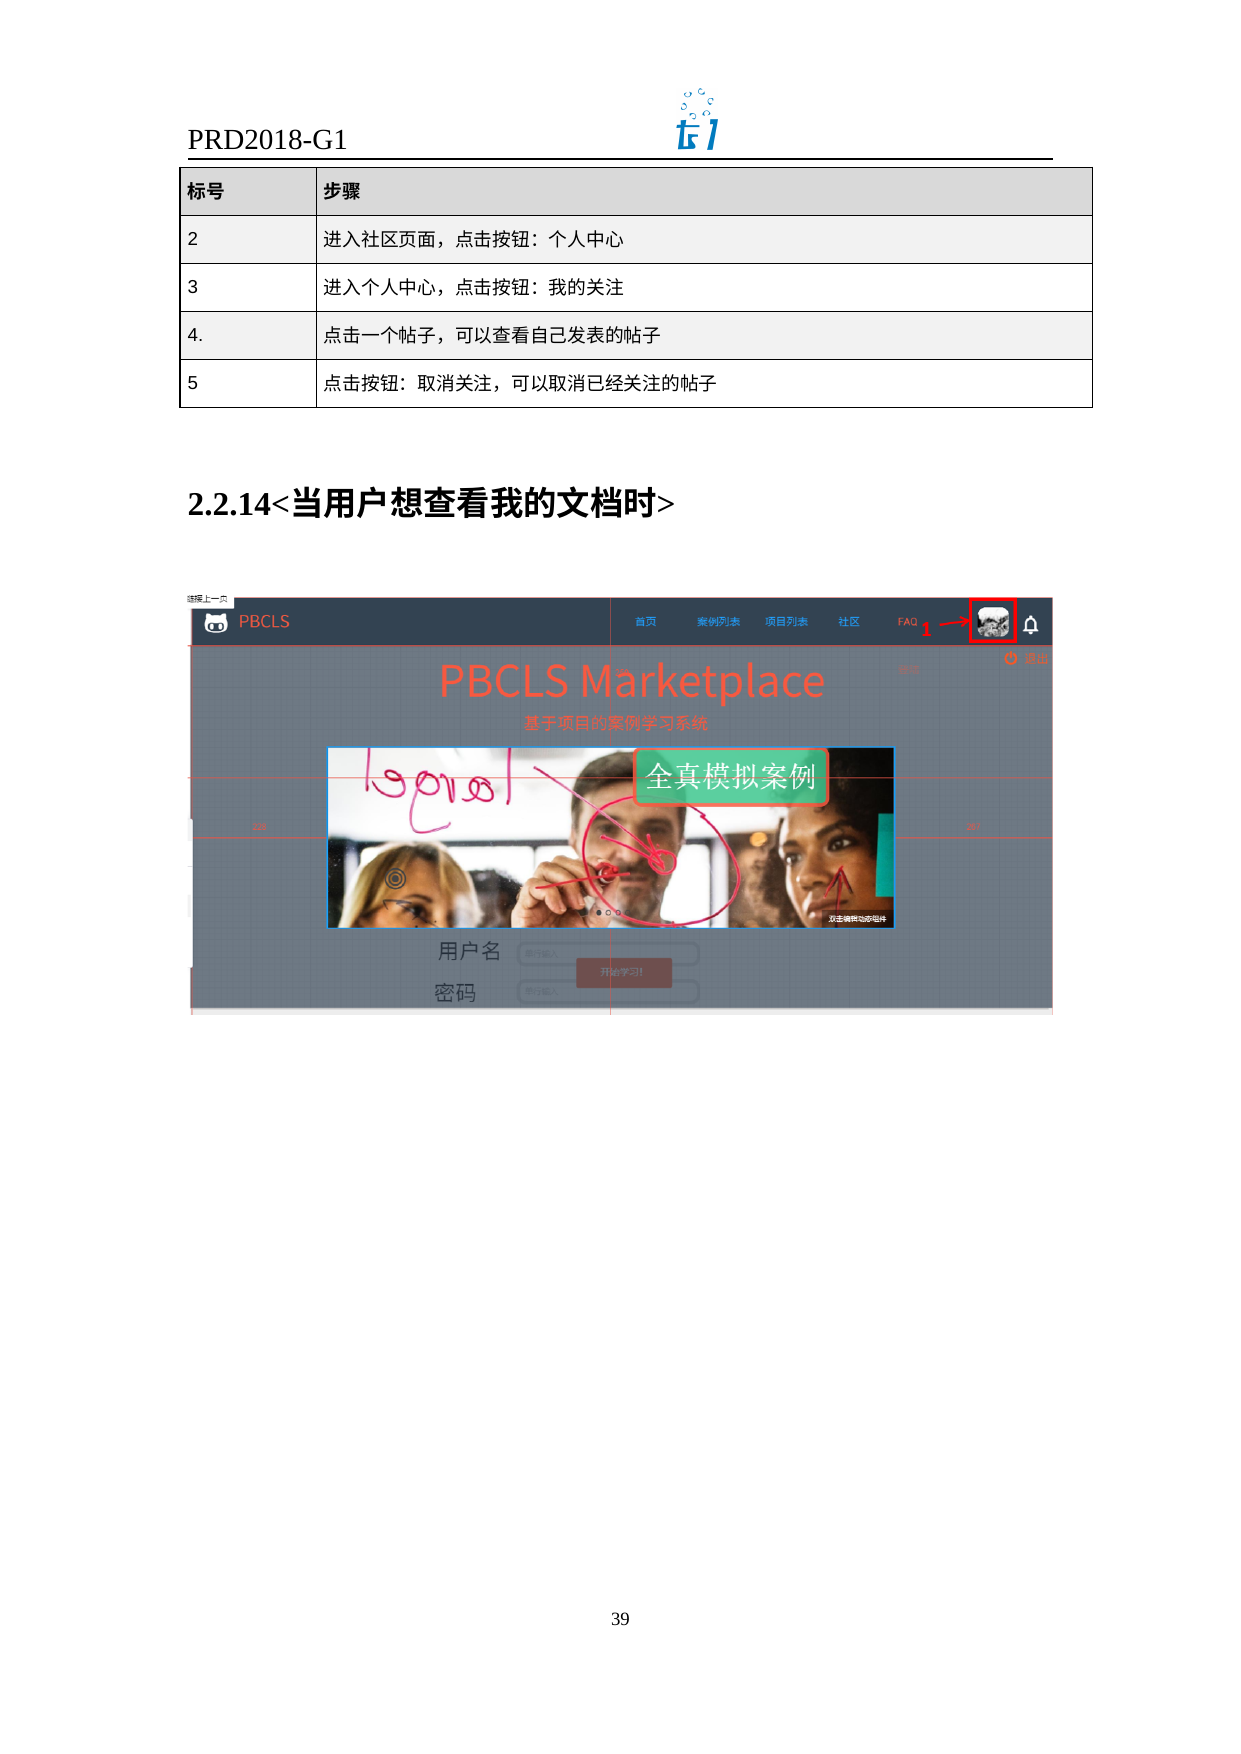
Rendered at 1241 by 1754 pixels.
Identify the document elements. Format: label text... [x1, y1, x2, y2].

table_cell 进入社区页面，点击按钮：个人中心 [317, 216, 1092, 263]
subtitle 2.2.14<当用户想查看我的文档时> [187, 468, 1053, 533]
table_cell 2 [181, 216, 316, 263]
picture [676, 88, 719, 150]
table_cell 3 [181, 264, 316, 311]
table_cell 进入个人中心，点击按钮：我的关注 [317, 264, 1092, 311]
table_header 标号 [181, 168, 316, 215]
picture [187, 595, 1053, 1015]
table_cell 点击一个帖子，可以查看自己发表的帖子 [317, 312, 1092, 359]
table_header 步骤 [317, 168, 1092, 215]
table_cell 4. [181, 312, 316, 359]
table_cell 5 [181, 360, 316, 407]
table_cell 点击按钮：取消关注，可以取消已经关注的帖子 [317, 360, 1092, 407]
